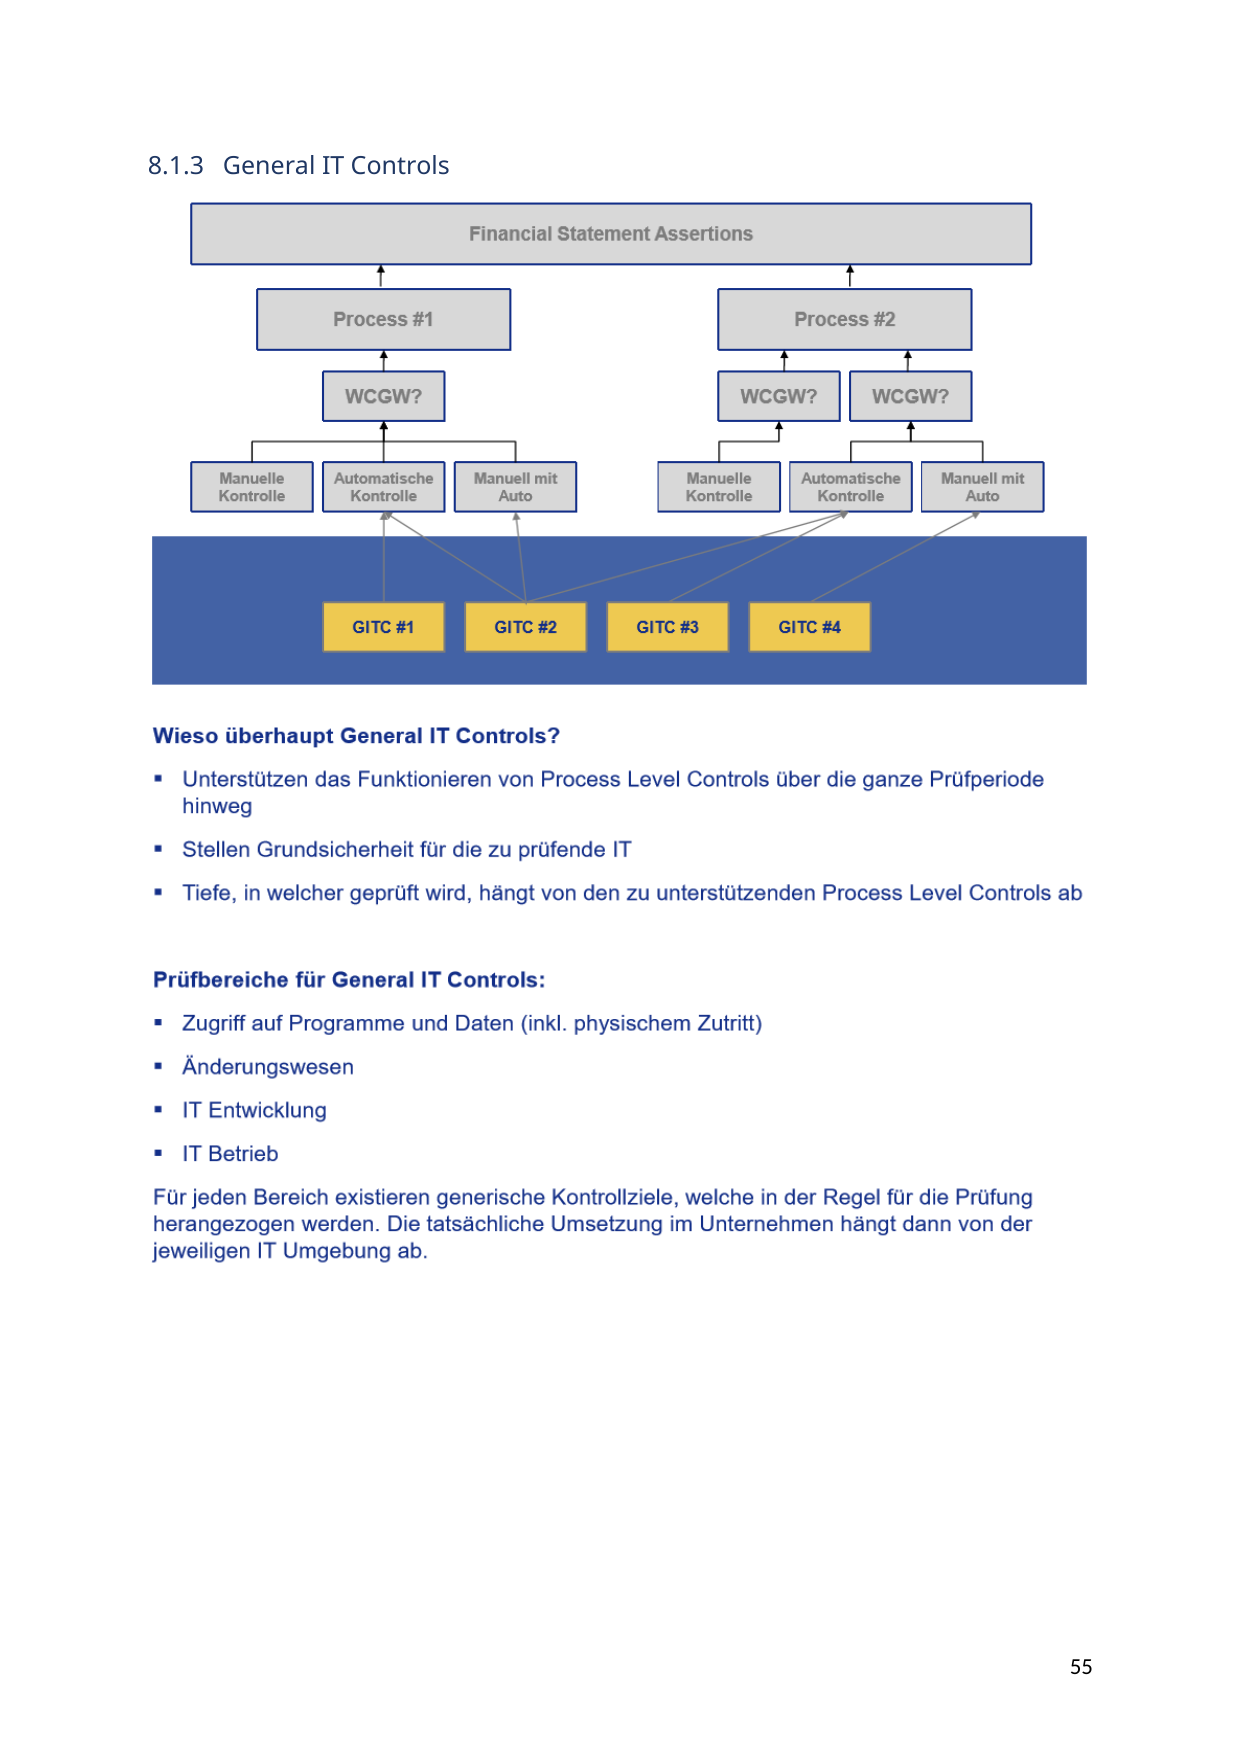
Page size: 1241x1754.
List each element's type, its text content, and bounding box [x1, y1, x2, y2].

subtitle General IT Controls [148, 148, 1093, 182]
picture [147, 715, 1093, 1274]
picture [147, 184, 1093, 697]
